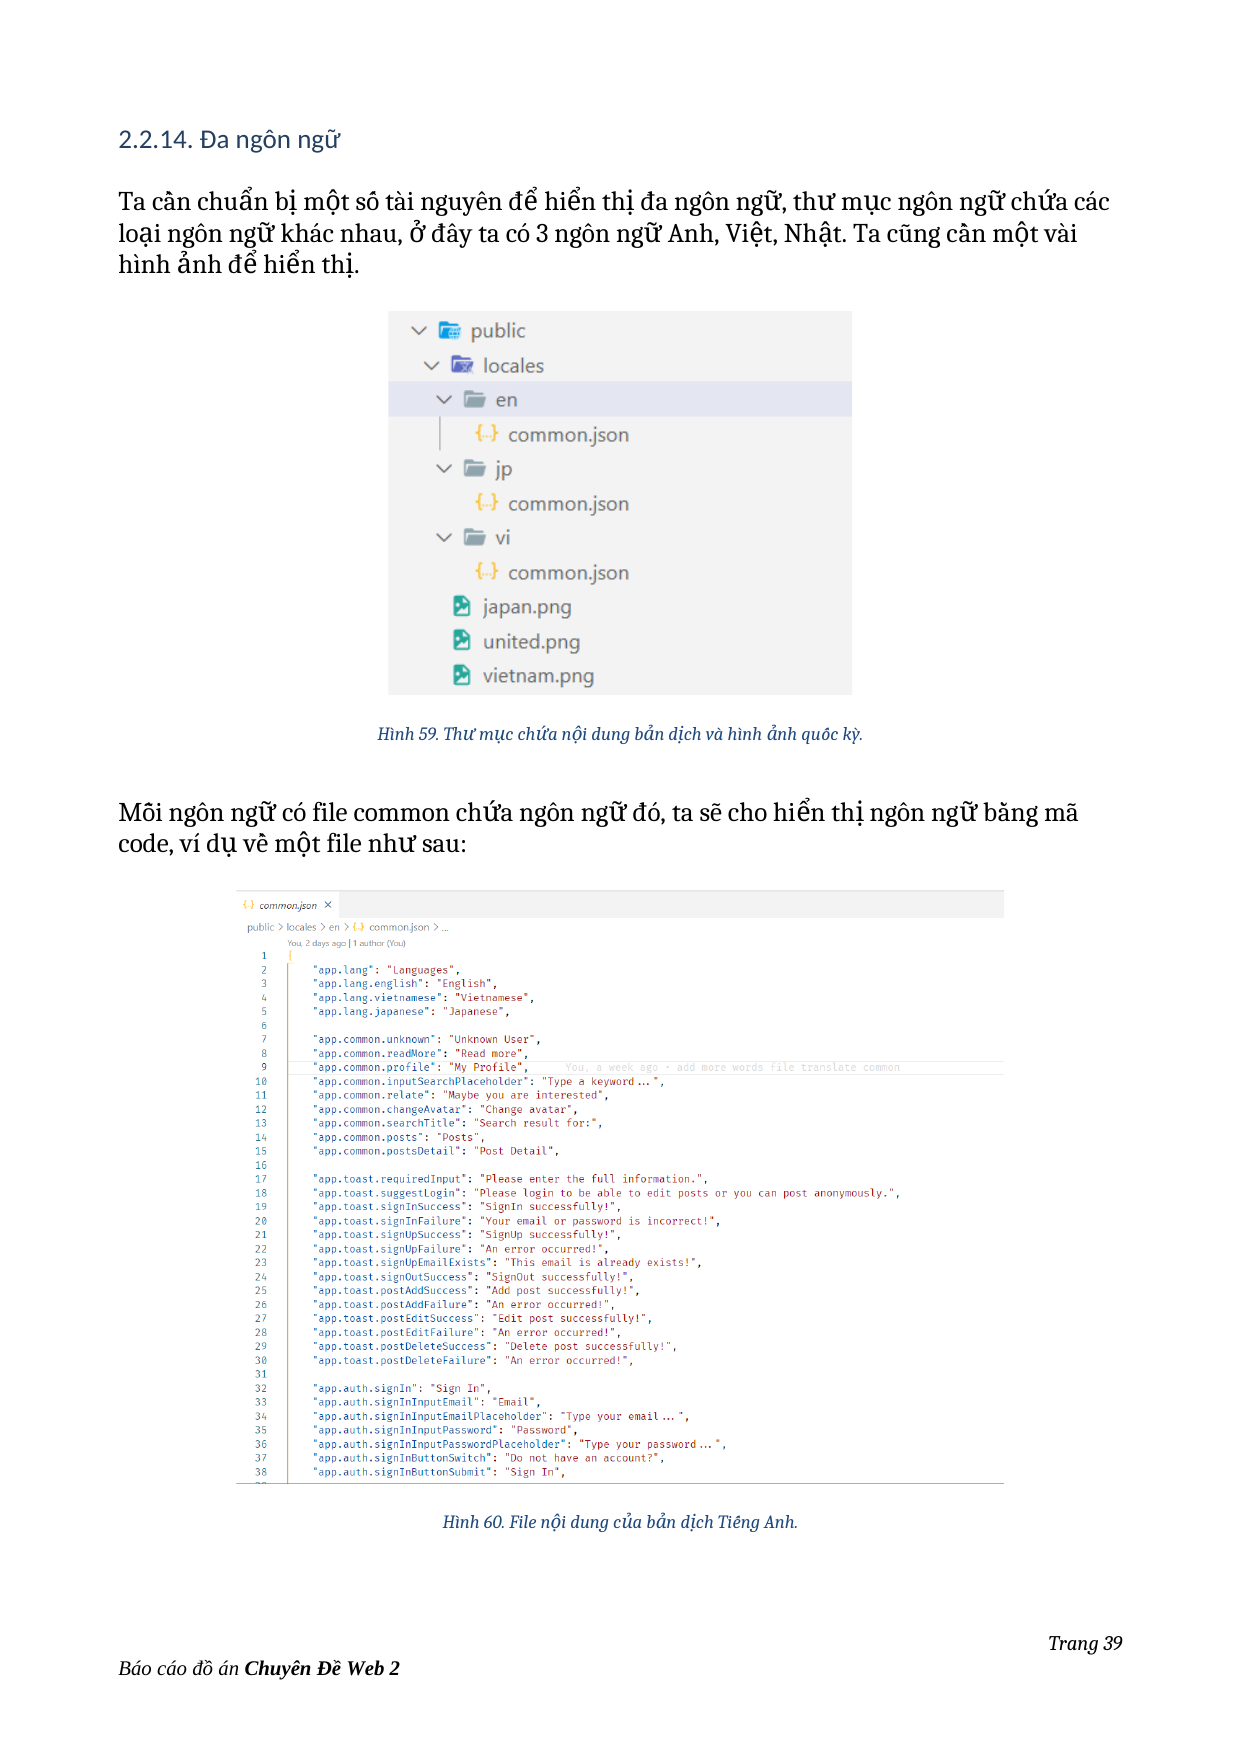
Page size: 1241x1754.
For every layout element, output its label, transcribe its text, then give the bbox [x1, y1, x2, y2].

picture [236, 890, 1005, 1484]
text Mỗi ngôn ngữ có file common chứa ngôn ngữ đó, ta sẽ cho hiển thị ngôn ngữ bằng mã code, ví dụ về một file như sau: [118, 797, 1122, 859]
subtitle 2.2.14. Đa ngôn ngữ [118, 122, 1122, 155]
picture [388, 311, 853, 695]
text Ta cần chuẩn bị một số tài nguyên để hiển thị đa ngôn ngữ, thư mục ngôn ngữ chứa các loại ngôn ngữ khác nhau, ở đây ta có 3 ngôn ngữ Anh, Việt, Nhật. Ta cũng cần một vài hình ảnh để hiển thị. [118, 186, 1122, 280]
